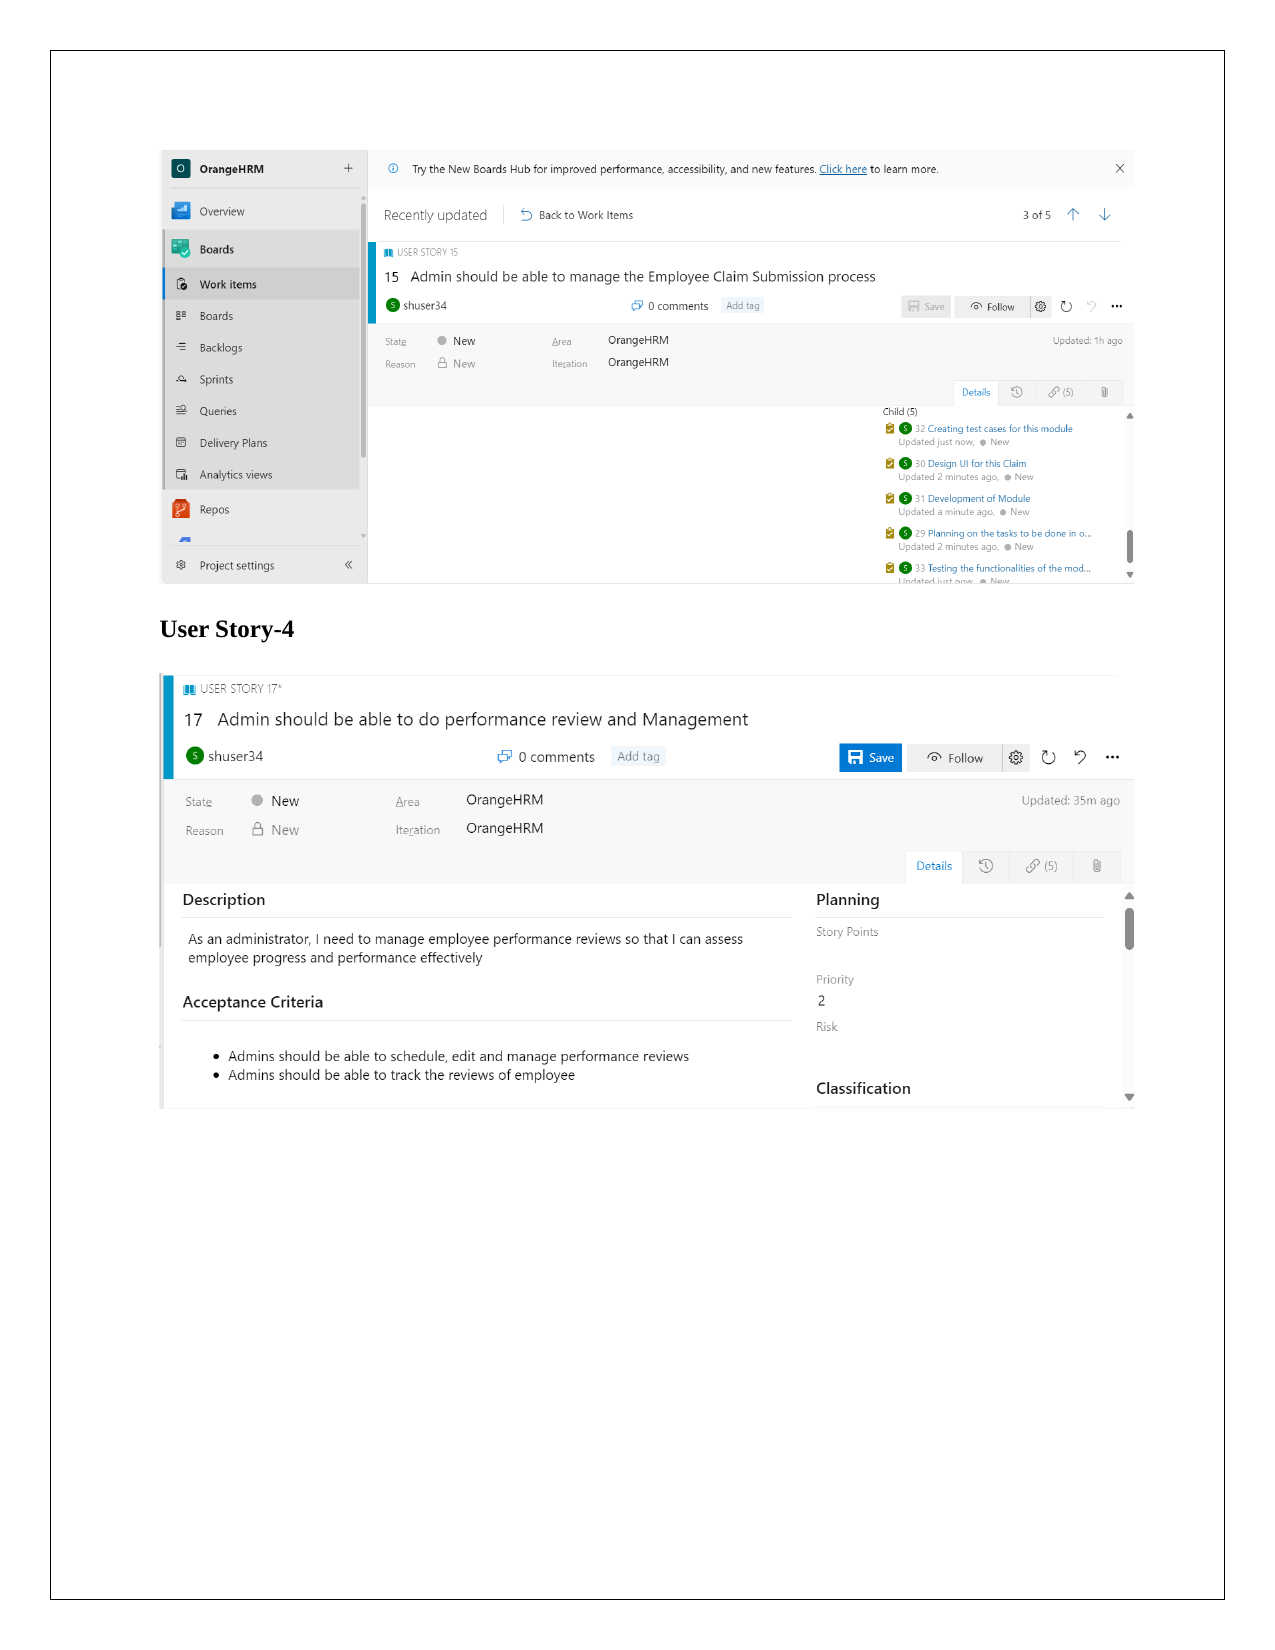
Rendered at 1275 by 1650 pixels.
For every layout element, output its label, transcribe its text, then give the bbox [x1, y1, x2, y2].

text User Story-4 [159, 614, 1125, 643]
picture [159, 673, 1135, 1109]
picture [159, 150, 1135, 584]
